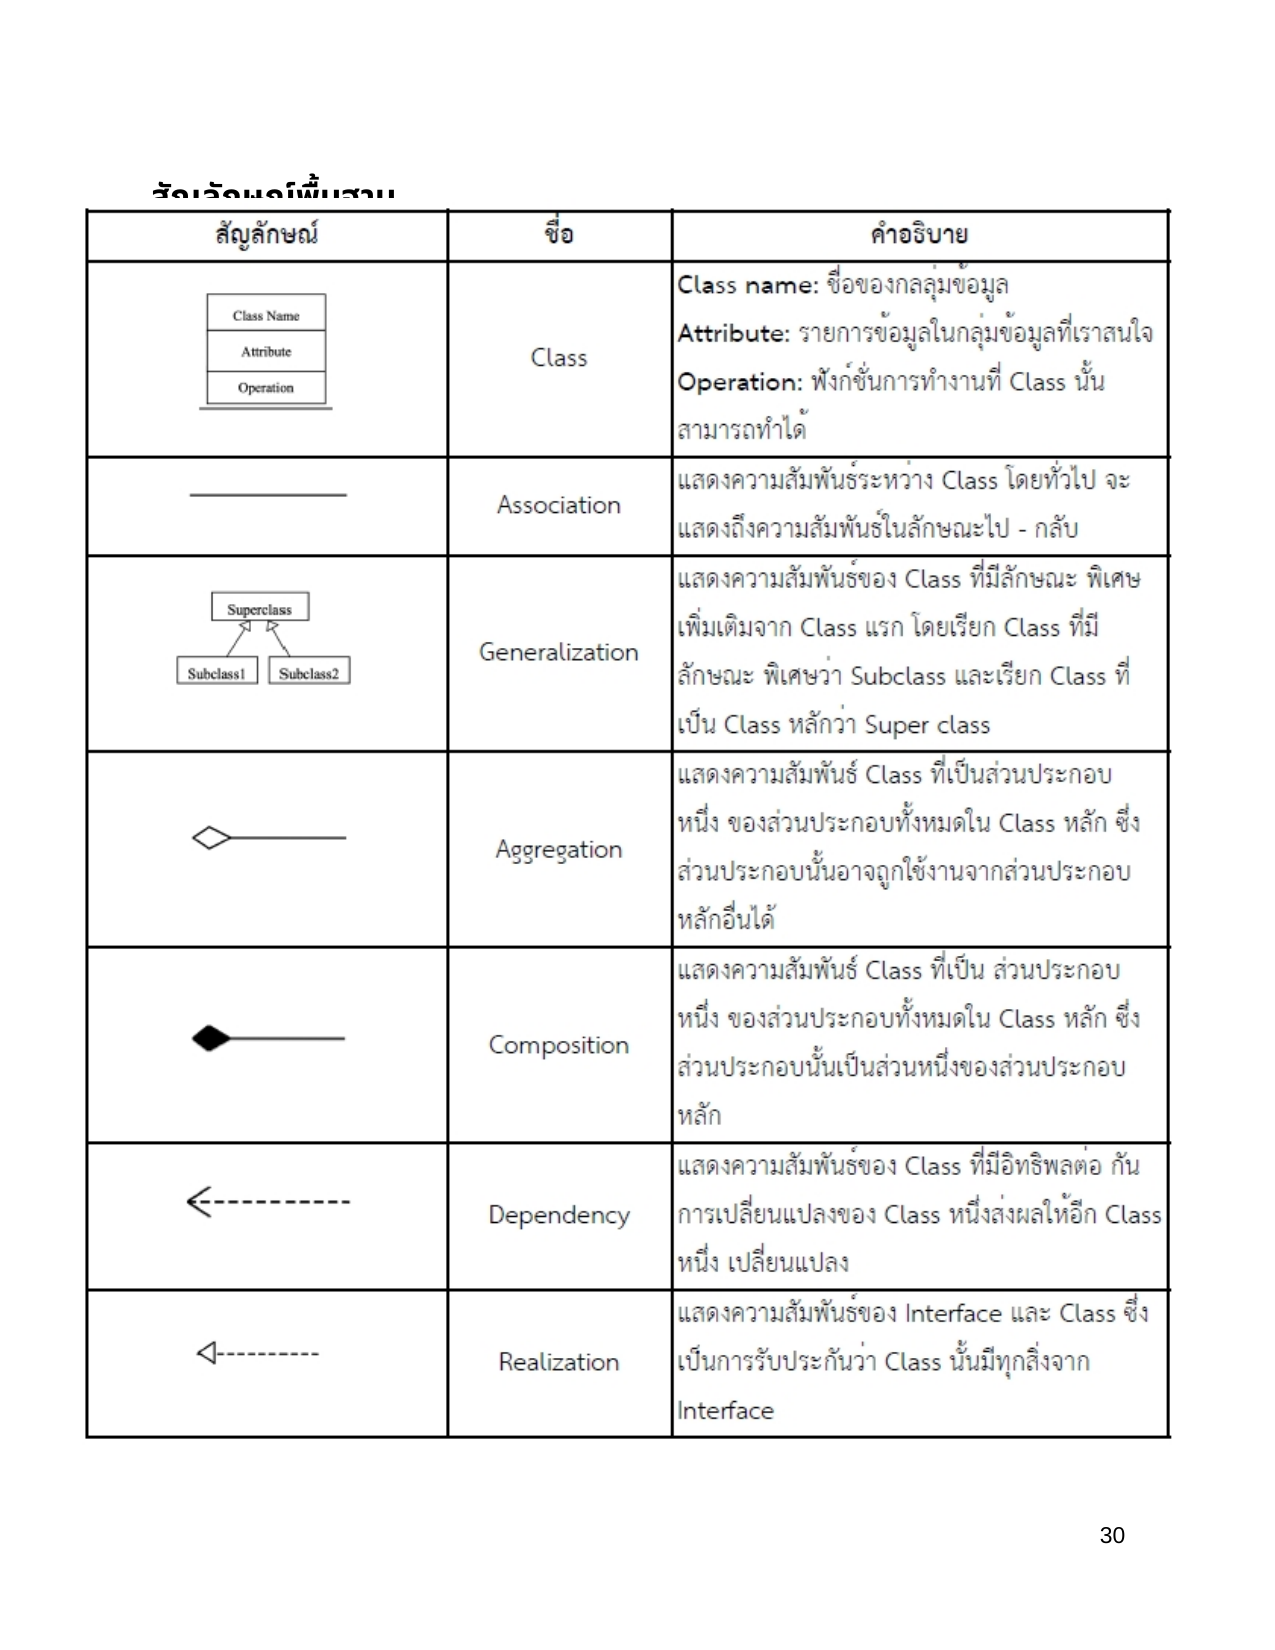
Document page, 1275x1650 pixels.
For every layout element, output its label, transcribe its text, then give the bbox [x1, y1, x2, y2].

picture [69, 198, 1173, 1445]
text สัญลักษณ์พื้นฐาน [150, 173, 1125, 198]
